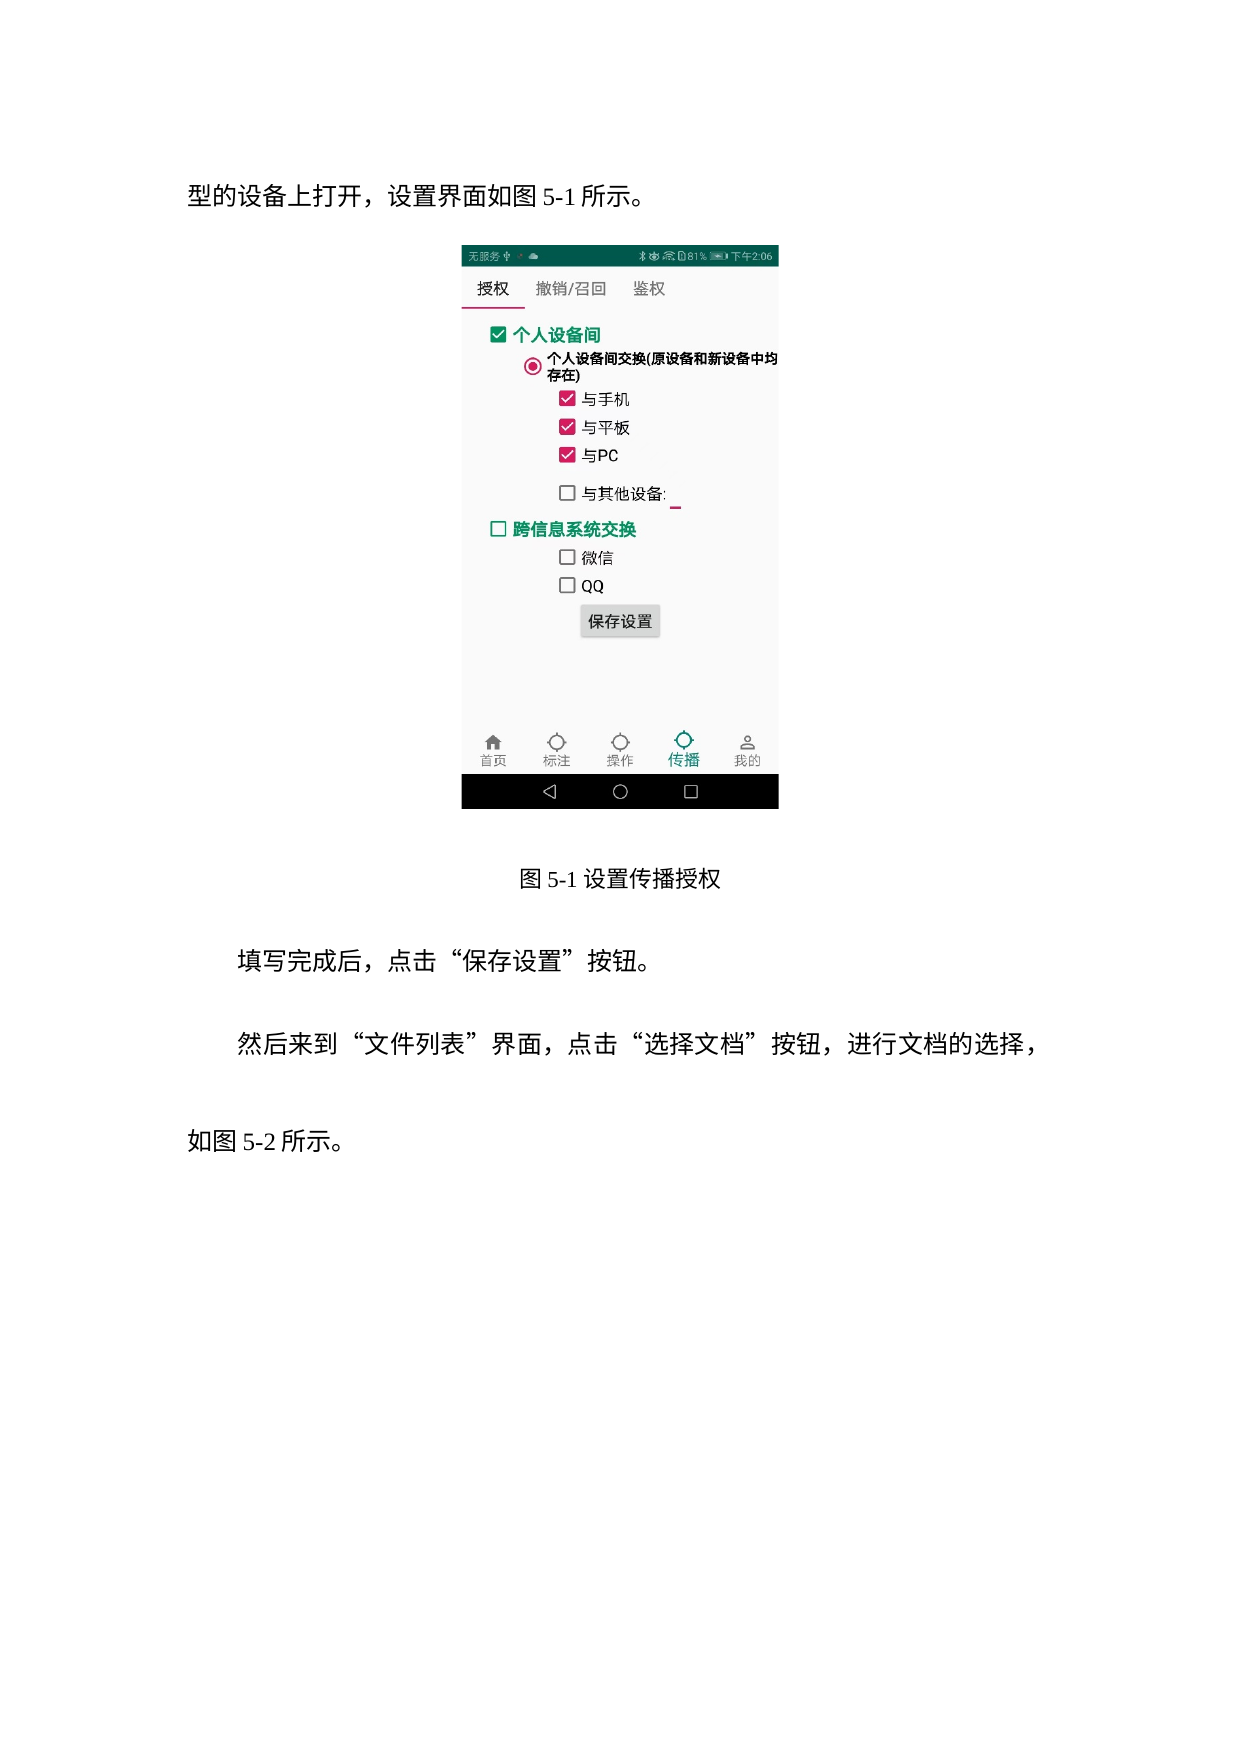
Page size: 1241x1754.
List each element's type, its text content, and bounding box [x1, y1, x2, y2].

picture [461, 245, 779, 809]
text 然后来到“文件列表”界面，点击“选择文档”按钮，进行文档的选择，如图5-2所示。 [187, 1010, 1053, 1172]
text 图5-1 设置传播授权 [187, 845, 1053, 910]
text 填写完成后，点击“保存设置”按钮。 [187, 927, 1053, 992]
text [187, 162, 1053, 227]
